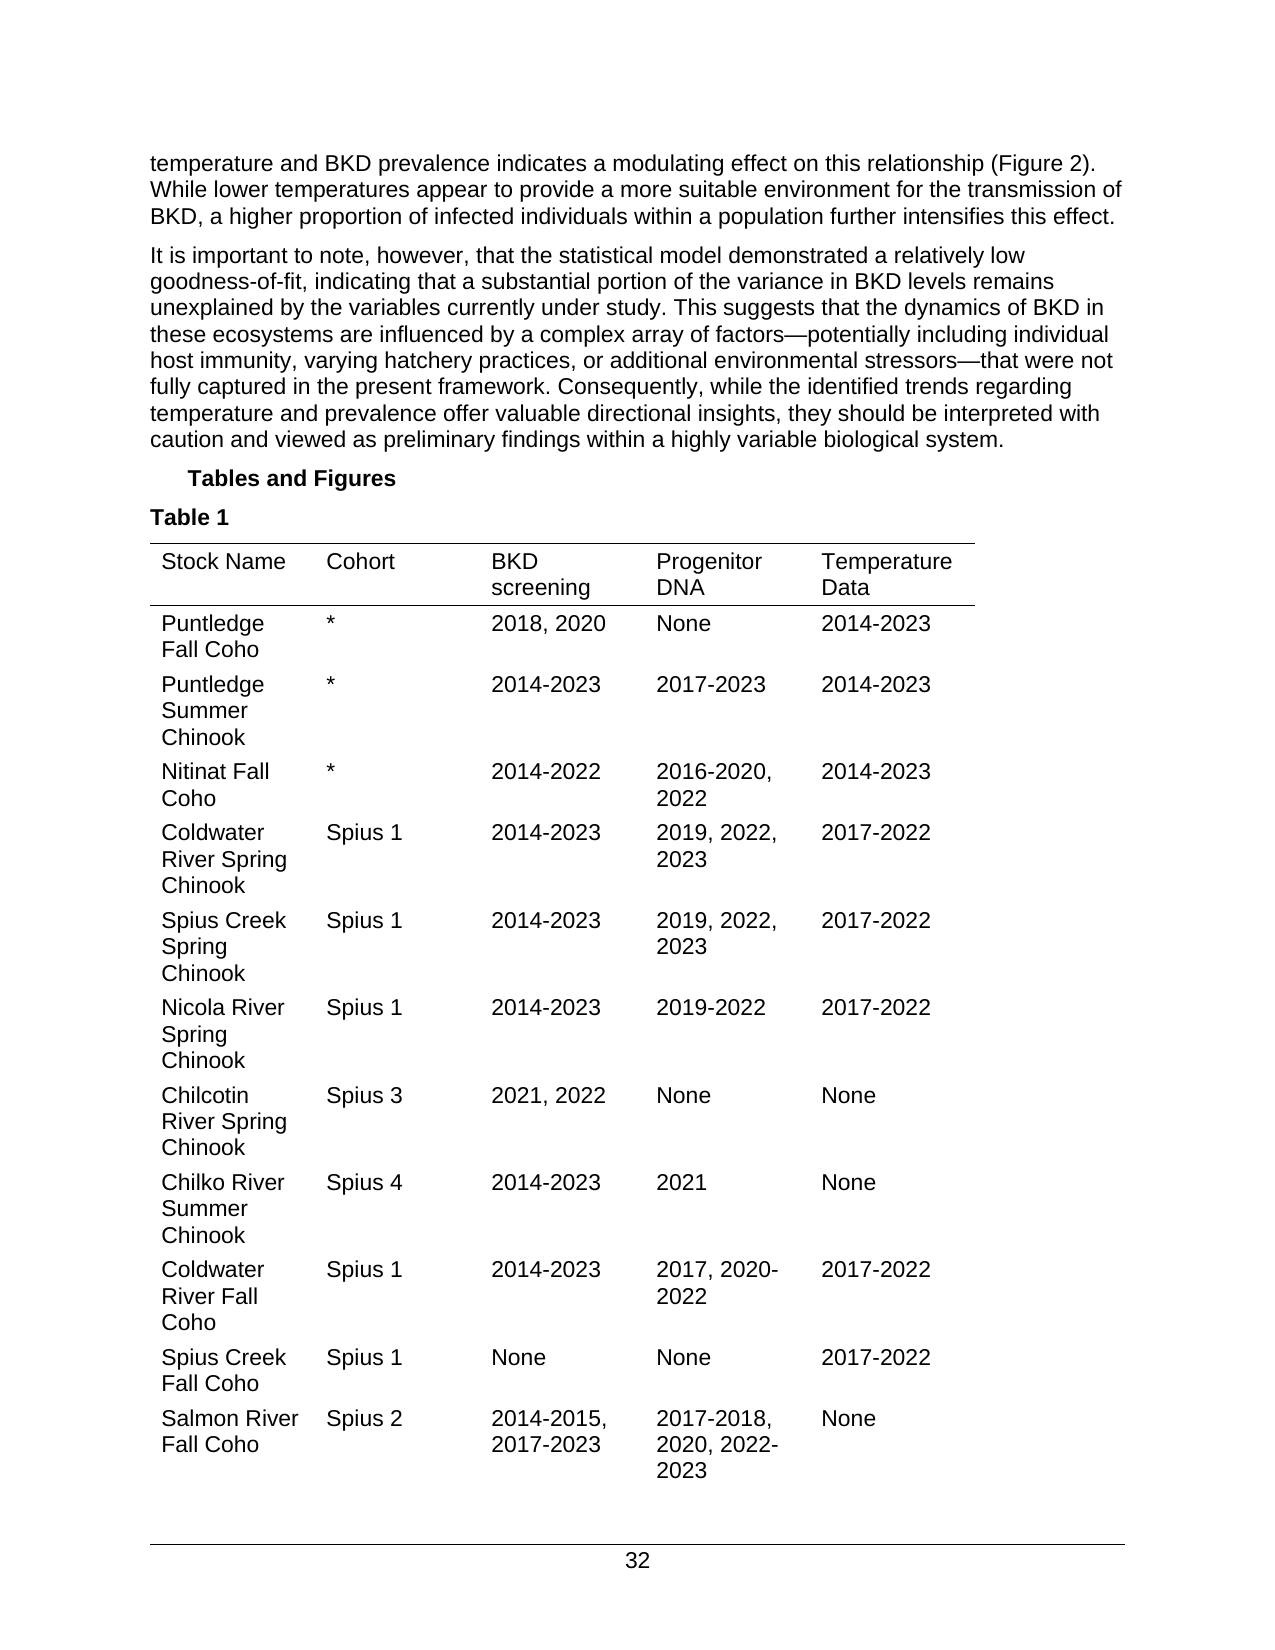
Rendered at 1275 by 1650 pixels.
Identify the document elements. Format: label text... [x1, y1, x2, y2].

text Table 1 [150, 504, 1125, 530]
table_cell 2014-2023 [810, 667, 975, 754]
table_cell Spius 1 [315, 990, 480, 1077]
table_cell Spius 1 [315, 1252, 480, 1339]
table_cell 2017, 2020-2022 [645, 1252, 810, 1339]
table_cell 2014-2023 [480, 815, 645, 903]
table_cell Chilcotin River Spring Chinook [150, 1078, 315, 1165]
table_cell Salmon River Fall Coho [150, 1401, 315, 1488]
table_cell Puntledge Fall Coho [150, 606, 315, 667]
table_cell 2017-2022 [810, 903, 975, 990]
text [150, 150, 1125, 229]
table_cell 2018, 2020 [480, 606, 645, 667]
table_cell 2021 [645, 1165, 810, 1252]
table_cell Spius 3 [315, 1078, 480, 1165]
table_cell * [315, 667, 480, 754]
table_cell Spius 4 [315, 1165, 480, 1252]
table_header Stock Name [150, 544, 315, 605]
table_cell Spius 1 [315, 815, 480, 903]
table_cell Spius 2 [315, 1401, 480, 1488]
table_cell 2014-2015, 2017-2023 [480, 1401, 645, 1488]
table_cell 2016-2020, 2022 [645, 754, 810, 815]
table_cell 2014-2023 [480, 1165, 645, 1252]
table_cell Nicola River Spring Chinook [150, 990, 315, 1077]
table_cell Coldwater River Spring Chinook [150, 815, 315, 903]
table_cell 2021, 2022 [480, 1078, 645, 1165]
table_cell None [645, 606, 810, 667]
table_cell 2014-2023 [480, 667, 645, 754]
table_cell 2017-2022 [810, 1340, 975, 1401]
table_cell 2017-2023 [645, 667, 810, 754]
table_cell 2014-2023 [810, 754, 975, 815]
table_cell Nitinat Fall Coho [150, 754, 315, 815]
table_cell 2019, 2022, 2023 [645, 815, 810, 903]
table_cell None [645, 1340, 810, 1401]
table_header Progenitor DNA [645, 544, 810, 605]
table_header Temperature Data [810, 544, 975, 605]
table_cell 2014-2022 [480, 754, 645, 815]
table_cell Puntledge Summer Chinook [150, 667, 315, 754]
table_cell 2019, 2022, 2023 [645, 903, 810, 990]
table_header Cohort [315, 544, 480, 605]
table_cell 2014-2023 [810, 606, 975, 667]
table_cell 2014-2023 [480, 1252, 645, 1339]
table_cell 2014-2023 [480, 903, 645, 990]
subtitle Tables and Figures [187, 465, 1125, 491]
table_cell * [315, 606, 480, 667]
table_cell 2019-2022 [645, 990, 810, 1077]
table_cell None [810, 1401, 975, 1488]
table_cell None [645, 1078, 810, 1165]
table_header BKD screening [480, 544, 645, 605]
table_cell 2017-2018, 2020, 2022-2023 [645, 1401, 810, 1488]
table_cell None [480, 1340, 645, 1401]
table_cell 2017-2022 [810, 1252, 975, 1339]
table_cell Spius 1 [315, 1340, 480, 1401]
table_cell Coldwater River Fall Coho [150, 1252, 315, 1339]
table_cell Chilko River Summer Chinook [150, 1165, 315, 1252]
table_cell None [810, 1078, 975, 1165]
table_cell * [315, 754, 480, 815]
text It is important to note, however, that the statistical model demonstrated a relatively low goodness-of-fit, indicating that a substantial portion of the variance in BKD levels remains unexplained by the variables currently under study. This suggests that the dynamics of BKD in these ecosystems are influenced by a complex array of factors—potentially including individual host immunity, varying hatchery practices, or additional environmental stressors—that were not fully captured in the present framework. Consequently, while the identified trends regarding temperature and prevalence offer valuable directional insights, they should be interpreted with caution and viewed as preliminary findings within a highly variable biological system. [150, 242, 1125, 452]
table_cell 2017-2022 [810, 990, 975, 1077]
table_cell 2014-2023 [480, 990, 645, 1077]
table_cell 2017-2022 [810, 815, 975, 903]
table_cell None [810, 1165, 975, 1252]
table_cell Spius Creek Spring Chinook [150, 903, 315, 990]
table_cell Spius 1 [315, 903, 480, 990]
table_cell Spius Creek Fall Coho [150, 1340, 315, 1401]
